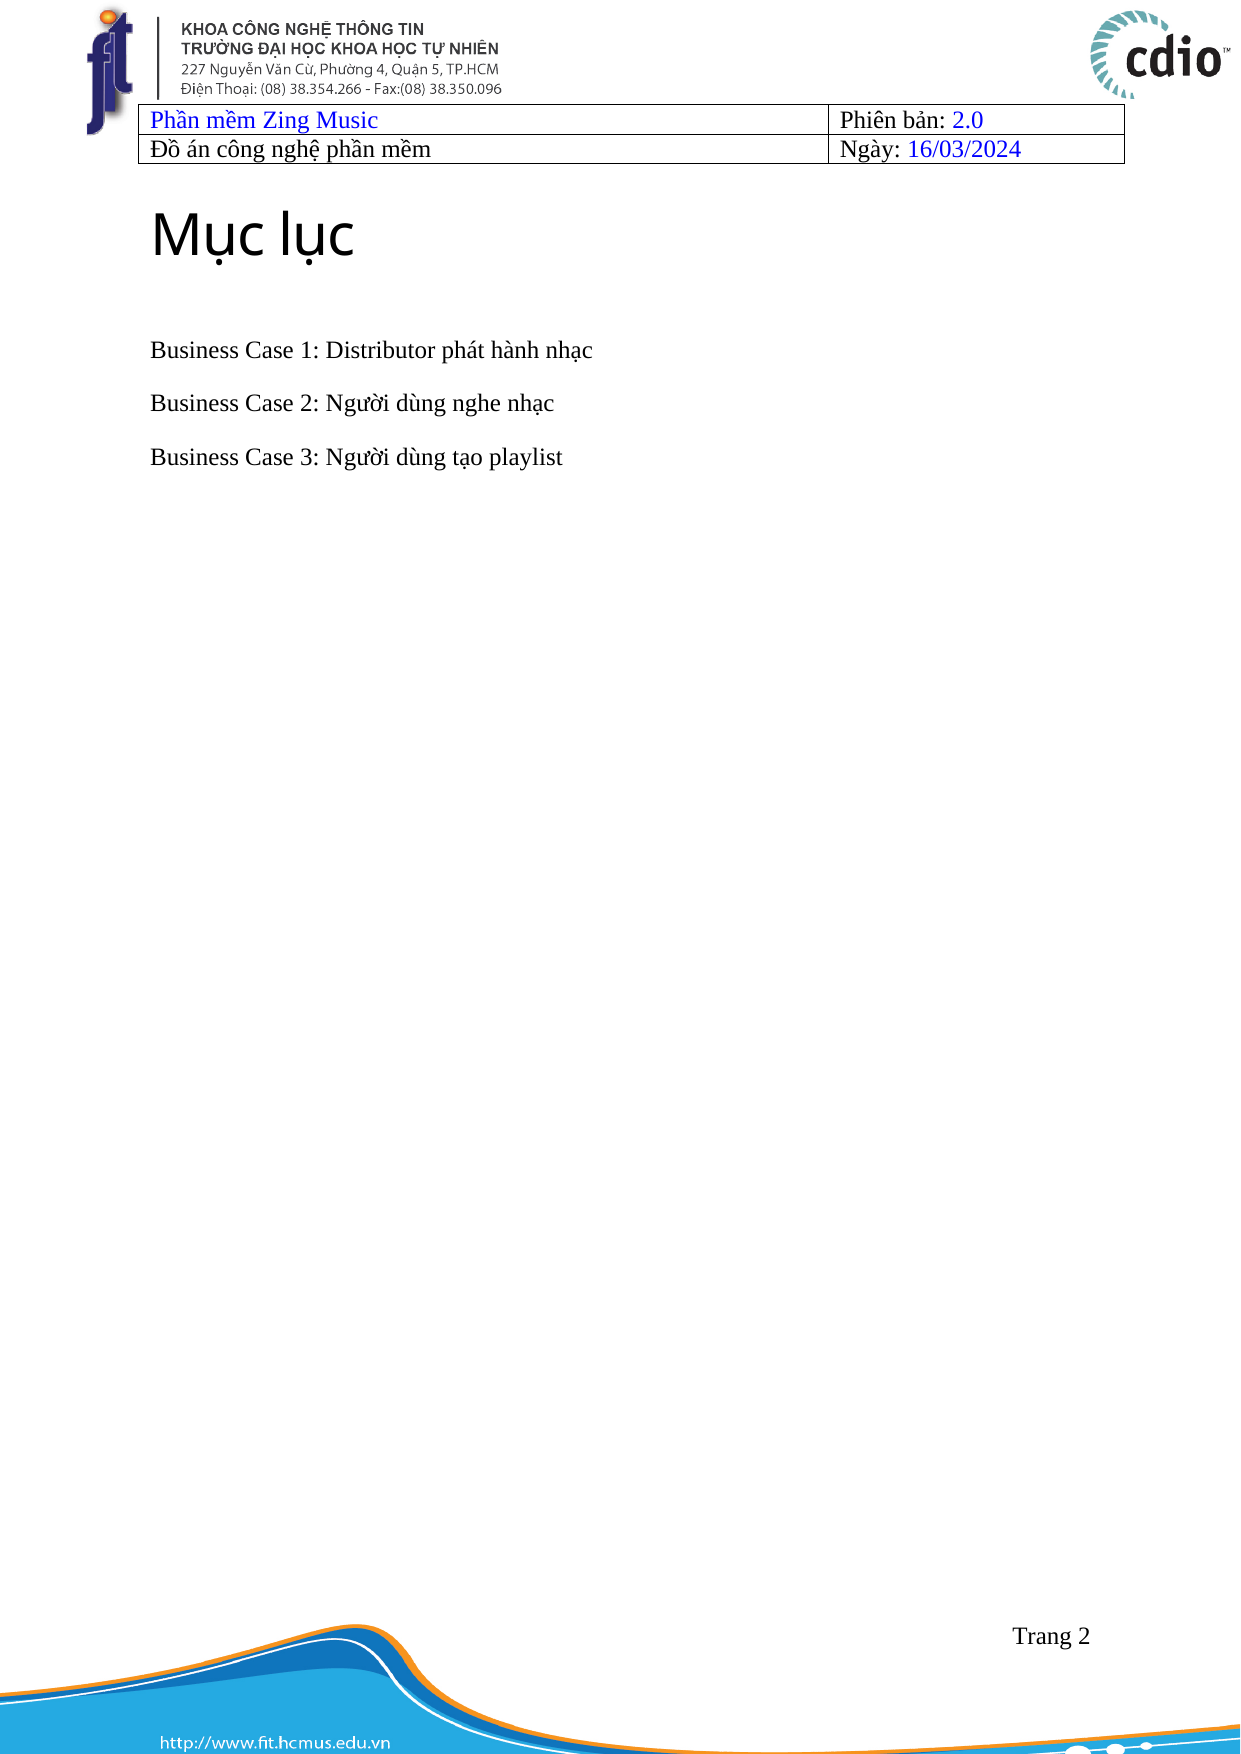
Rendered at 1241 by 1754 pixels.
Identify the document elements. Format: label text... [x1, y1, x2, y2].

picture [139, 135, 828, 159]
title Mục lục [150, 193, 1090, 273]
picture [829, 105, 1124, 134]
picture [0, 1621, 1241, 1754]
picture [63, 0, 1241, 159]
picture [139, 105, 828, 134]
picture [829, 135, 1124, 159]
picture [330, 147, 335, 156]
